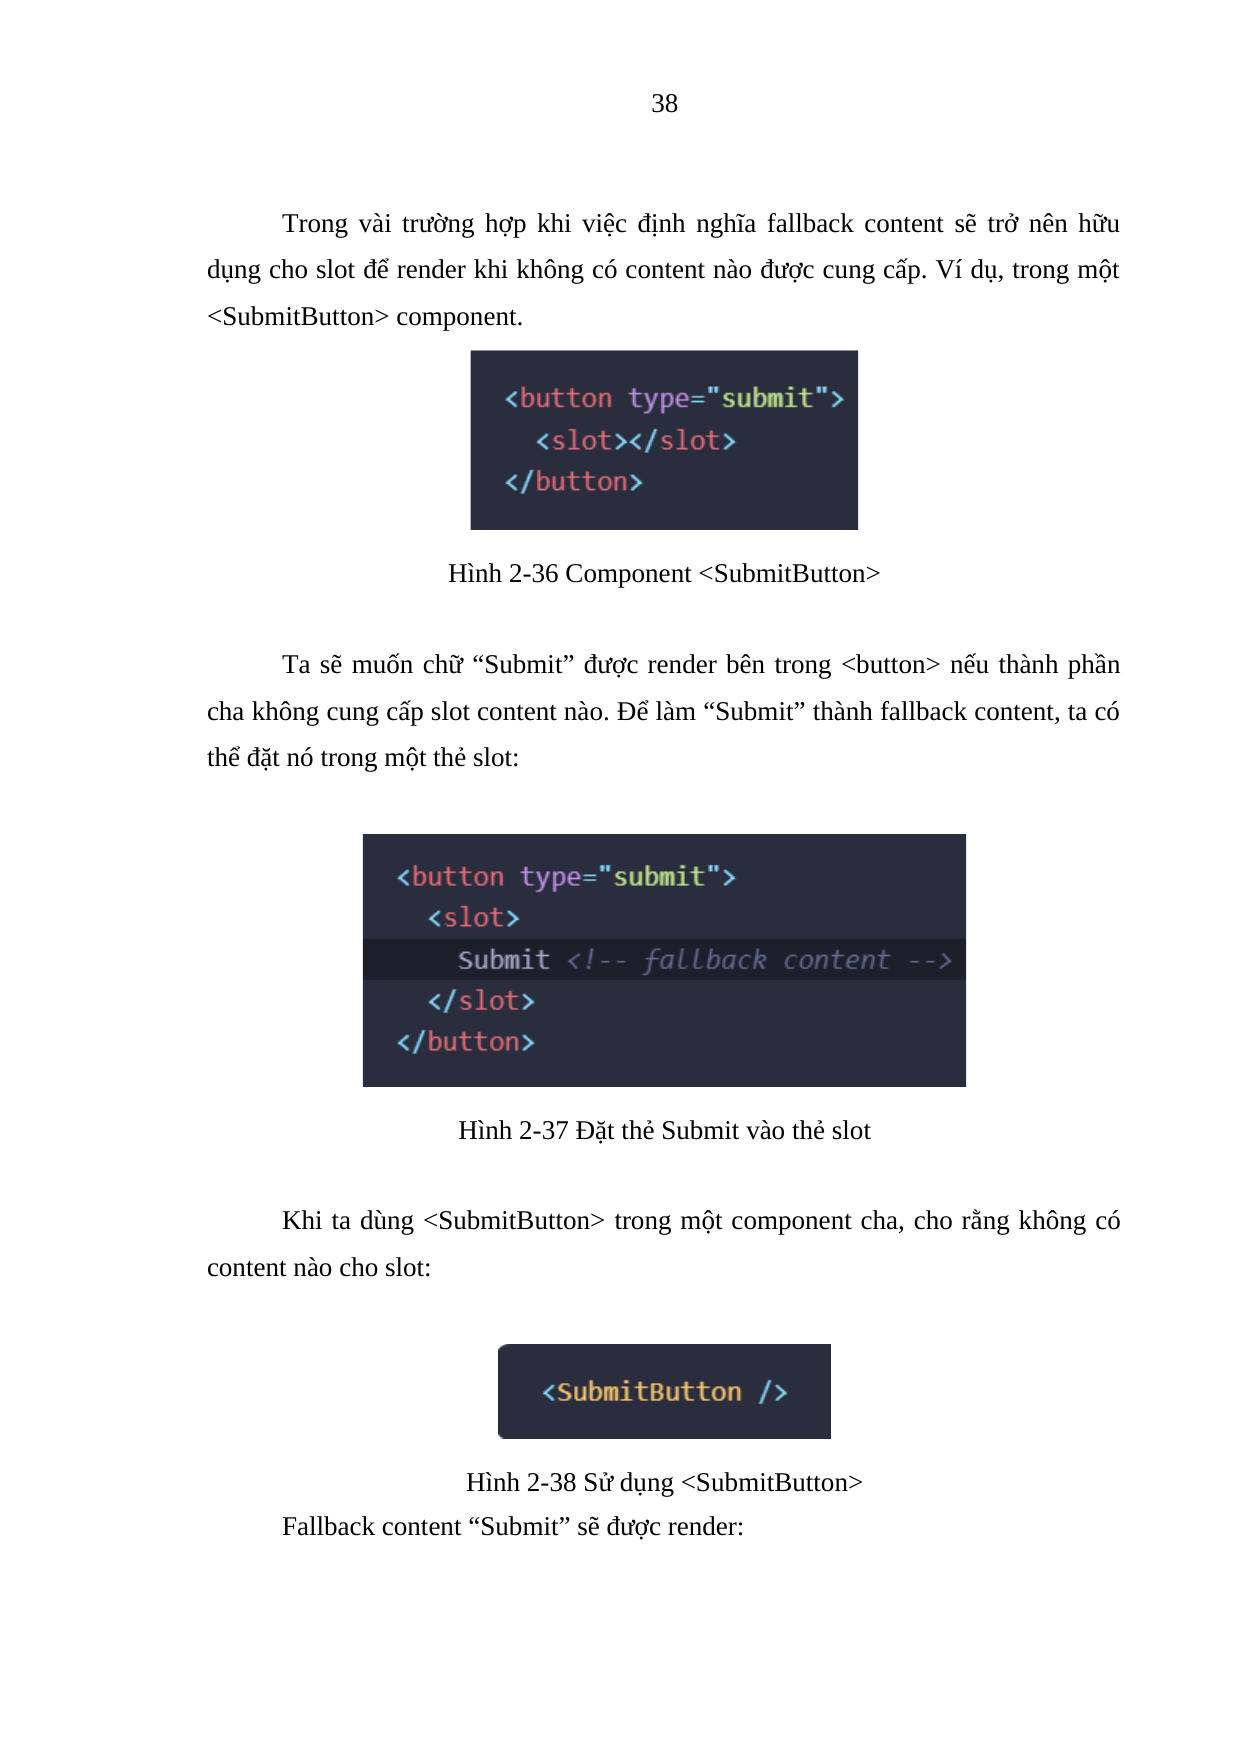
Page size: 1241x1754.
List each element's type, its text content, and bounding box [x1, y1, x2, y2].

picture [470, 346, 859, 530]
picture [362, 834, 967, 1087]
text Fallback content “Submit” sẽ được render: [207, 1510, 1122, 1541]
text Trong vài trường hợp khi việc định nghĩa fallback content sẽ trở nên hữu dụng cho slot để render khi không có content nào được cung cấp. Ví dụ, trong một <SubmitButton> component. [207, 207, 1122, 331]
text Ta sẽ muốn chữ “Submit” được render bên trong <button> nếu thành phần cha không cung cấp slot content nào. Để làm “Submit” thành fallback content, ta có thể đặt nó trong một thẻ slot: [207, 648, 1122, 772]
picture [498, 1344, 831, 1439]
text Khi ta dùng <SubmitButton> trong một component cha, cho rằng không có content nào cho slot: [207, 1204, 1122, 1282]
